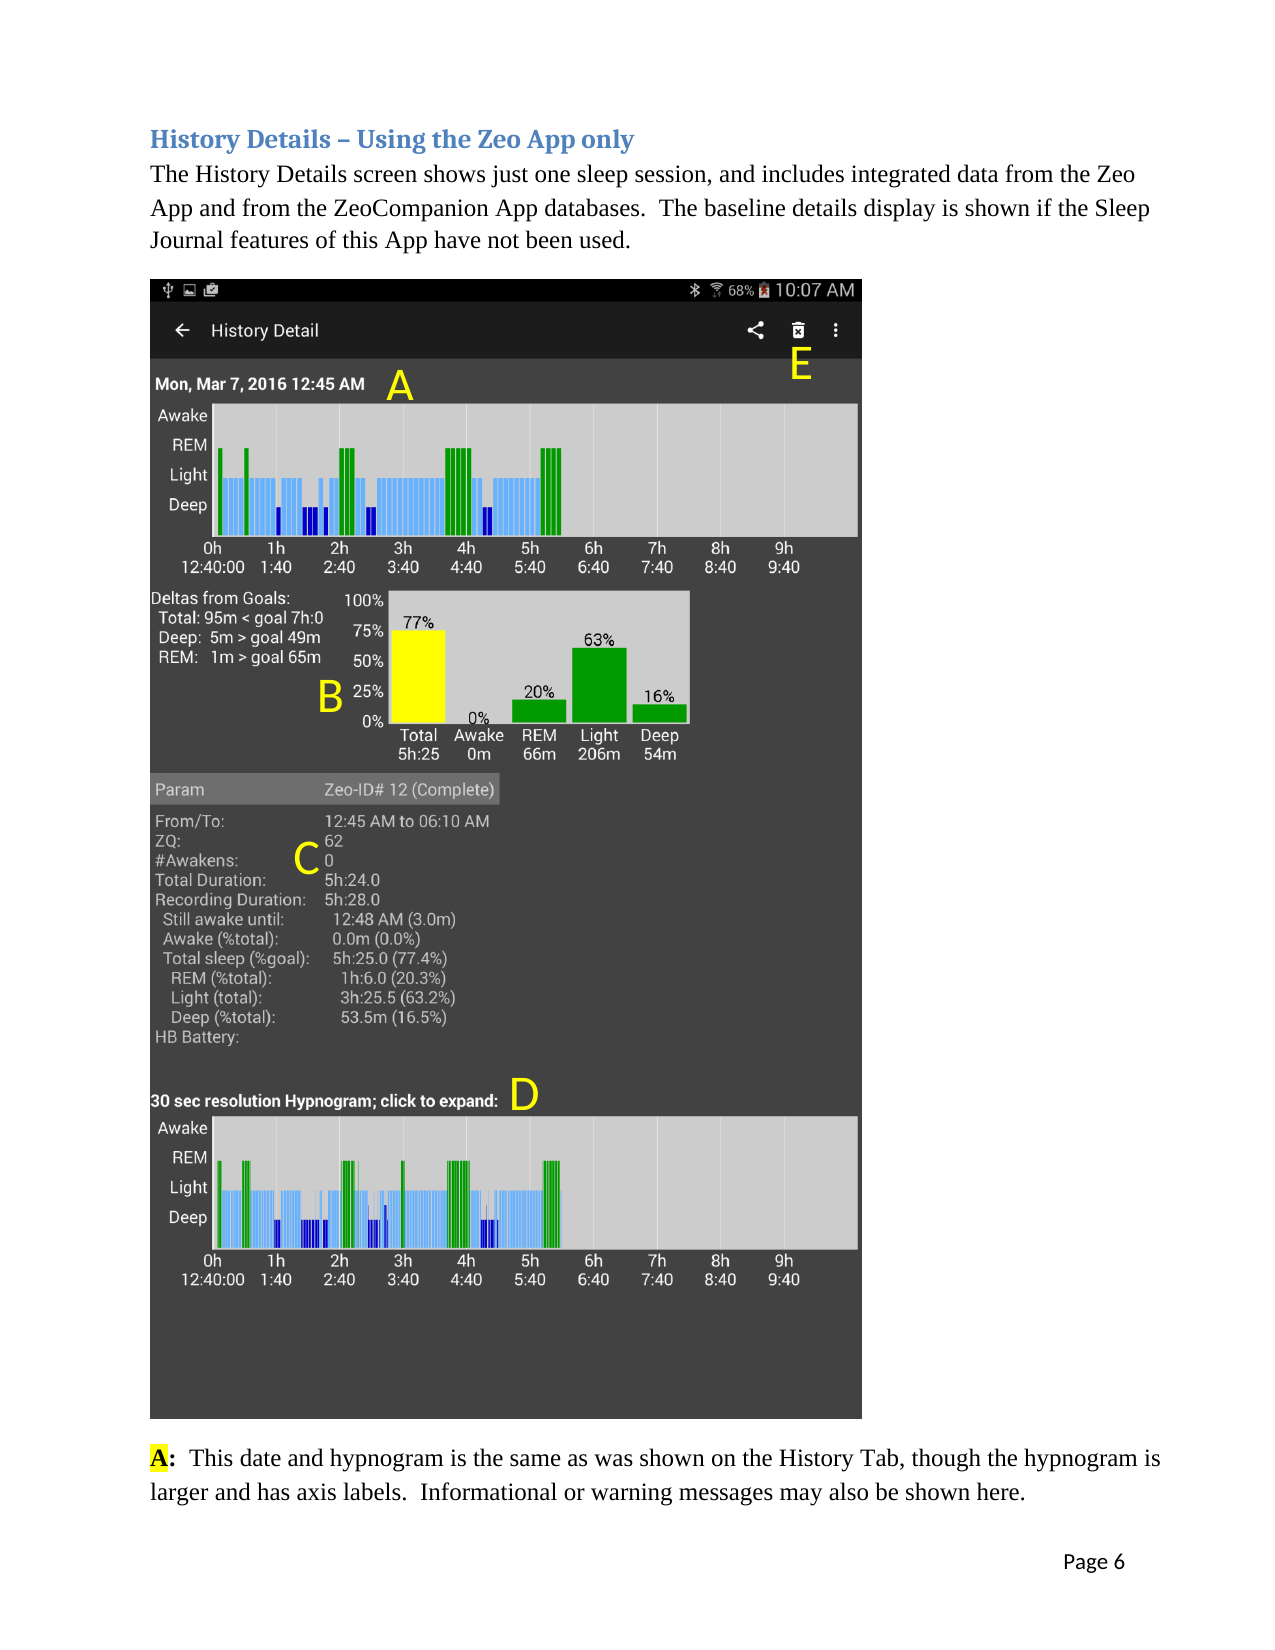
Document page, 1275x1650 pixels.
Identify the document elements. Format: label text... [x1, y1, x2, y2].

picture [150, 279, 862, 1419]
text A: This date and hypnogram is the same as was shown on the History Tab, though the hypnogram is larger and has axis labels. Informational or warning messages may also be shown here. [150, 1443, 1162, 1505]
text The History Details screen shows just one sleep session, and includes integrated data from the Zeo App and from the ZeoCompanion App databases. The baseline details display is shown if the Sleep Journal features of this App have not been used. [150, 159, 1162, 254]
subtitle History Details – Using the Zeo App only [150, 124, 1162, 155]
